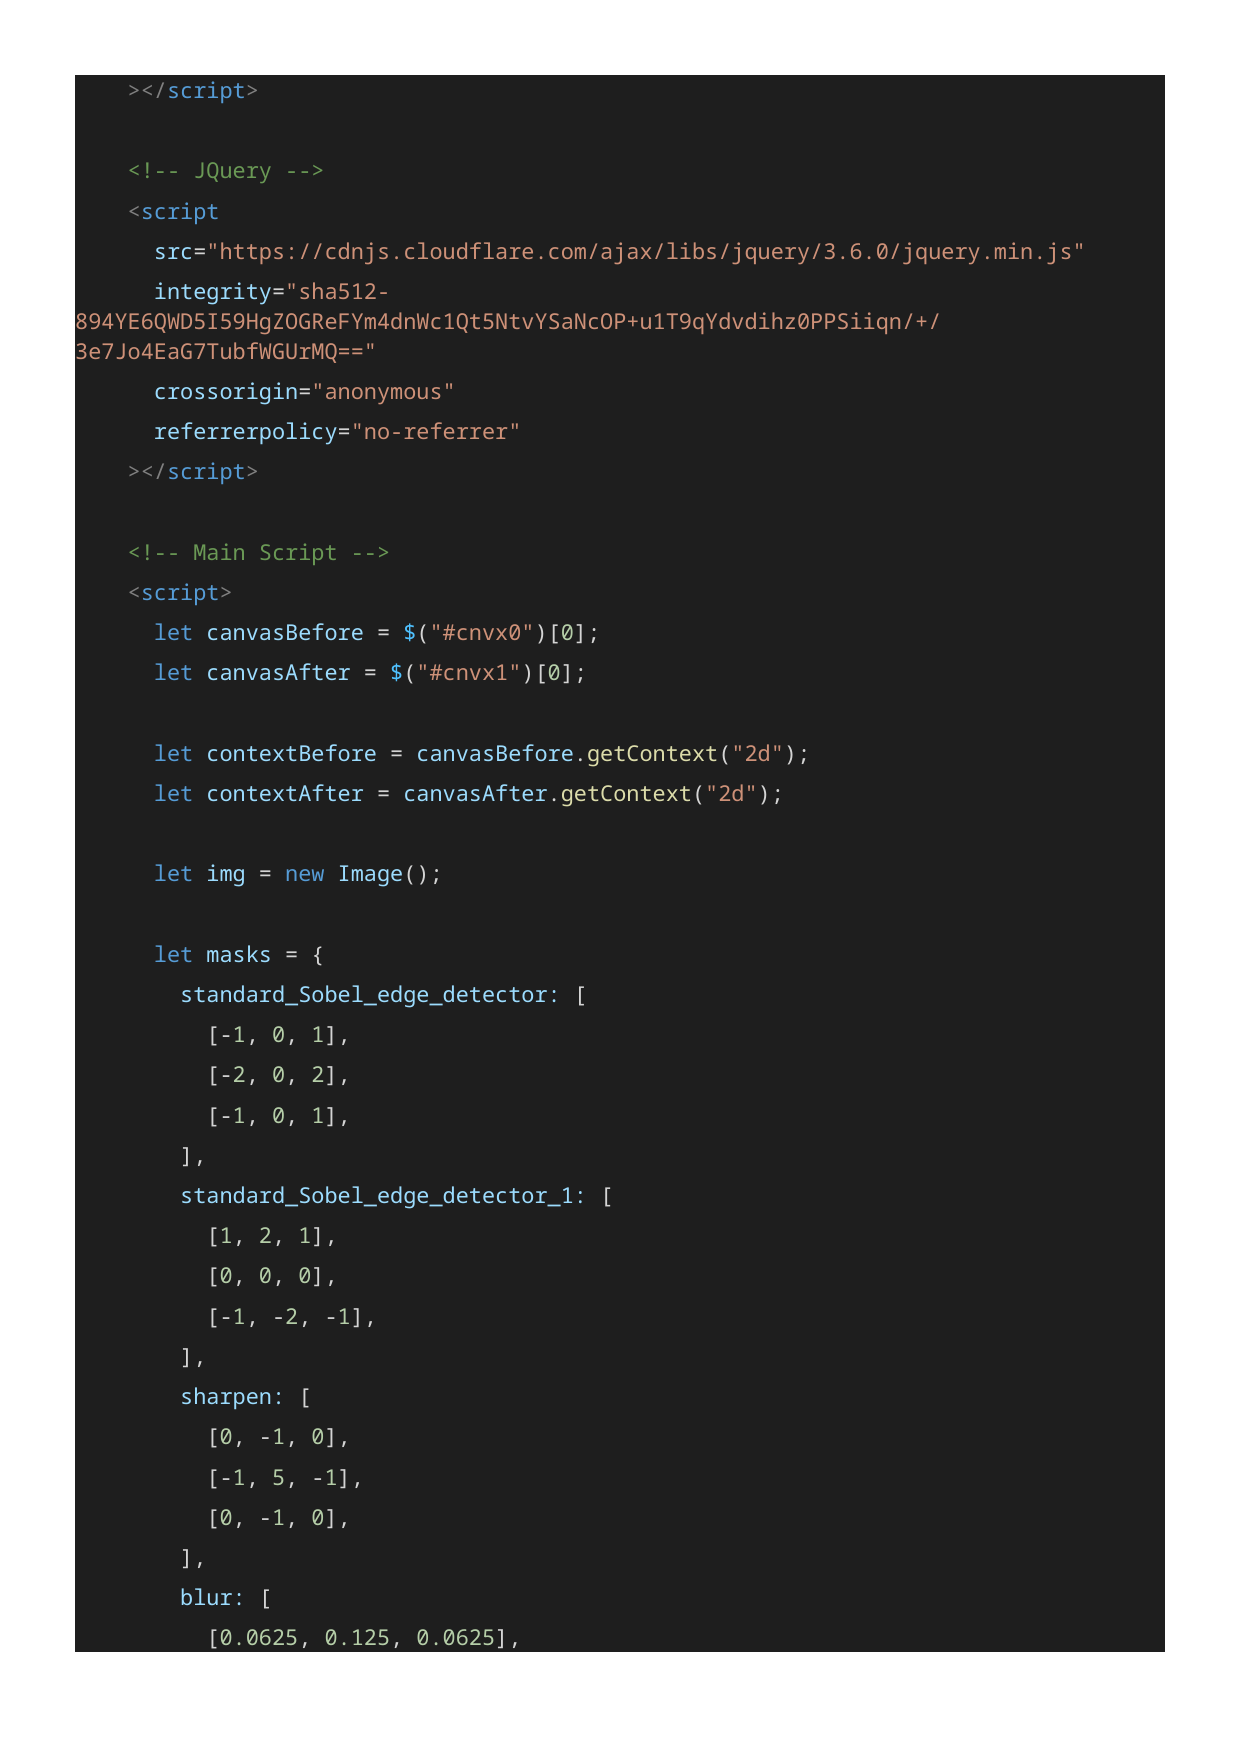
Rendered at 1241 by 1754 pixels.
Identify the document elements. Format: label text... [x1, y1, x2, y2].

text let masks = { [75, 939, 1165, 968]
text blur: [ [75, 1582, 1165, 1612]
text let canvasAfter = $("#cnvx1")[0]; [75, 657, 1165, 687]
text <!-- JQuery --> [75, 155, 1165, 185]
text src="https://cdnjs.cloudflare.com/ajax/libs/jquery/3.6.0/jquery.min.js" [75, 236, 1165, 266]
text ], [75, 1542, 1165, 1572]
text ], [75, 1341, 1165, 1371]
text [-1, 5, -1], [75, 1461, 1165, 1491]
text <script [75, 196, 1165, 225]
text let contextBefore = canvasBefore.getContext("2d"); [75, 738, 1165, 767]
text [0, -1, 0], [75, 1421, 1165, 1451]
text let img = new Image(); [75, 858, 1165, 888]
text <script> [75, 577, 1165, 607]
text integrity="sha512-894YE6QWD5I59HgZOGReFYm4dnWc1Qt5NtvYSaNcOP+u1T9qYdvdihz0PPSiiqn/+/3e7Jo4EaG7TubfWGUrMQ==" [75, 276, 1165, 365]
text [-2, 0, 2], [75, 1059, 1165, 1089]
text referrerpolicy="no-referrer" [75, 416, 1165, 446]
text [1, 2, 1], [75, 1220, 1165, 1250]
text sharpen: [ [75, 1381, 1165, 1411]
text ></script> [75, 456, 1165, 486]
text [75, 1622, 1165, 1652]
text ></script> [75, 75, 1165, 105]
text ], [75, 1140, 1165, 1169]
text <!-- Main Script --> [75, 537, 1165, 566]
text [-1, -2, -1], [75, 1301, 1165, 1330]
text [0, 0, 0], [75, 1260, 1165, 1290]
text standard_Sobel_edge_detector: [ [75, 979, 1165, 1009]
text [-1, 0, 1], [75, 1019, 1165, 1049]
text let canvasBefore = $("#cnvx0")[0]; [75, 617, 1165, 647]
text [0, -1, 0], [75, 1502, 1165, 1531]
text standard_Sobel_edge_detector_1: [ [75, 1180, 1165, 1210]
text crossorigin="anonymous" [75, 376, 1165, 406]
text [-1, 0, 1], [75, 1099, 1165, 1129]
text let contextAfter = canvasAfter.getContext("2d"); [75, 778, 1165, 808]
